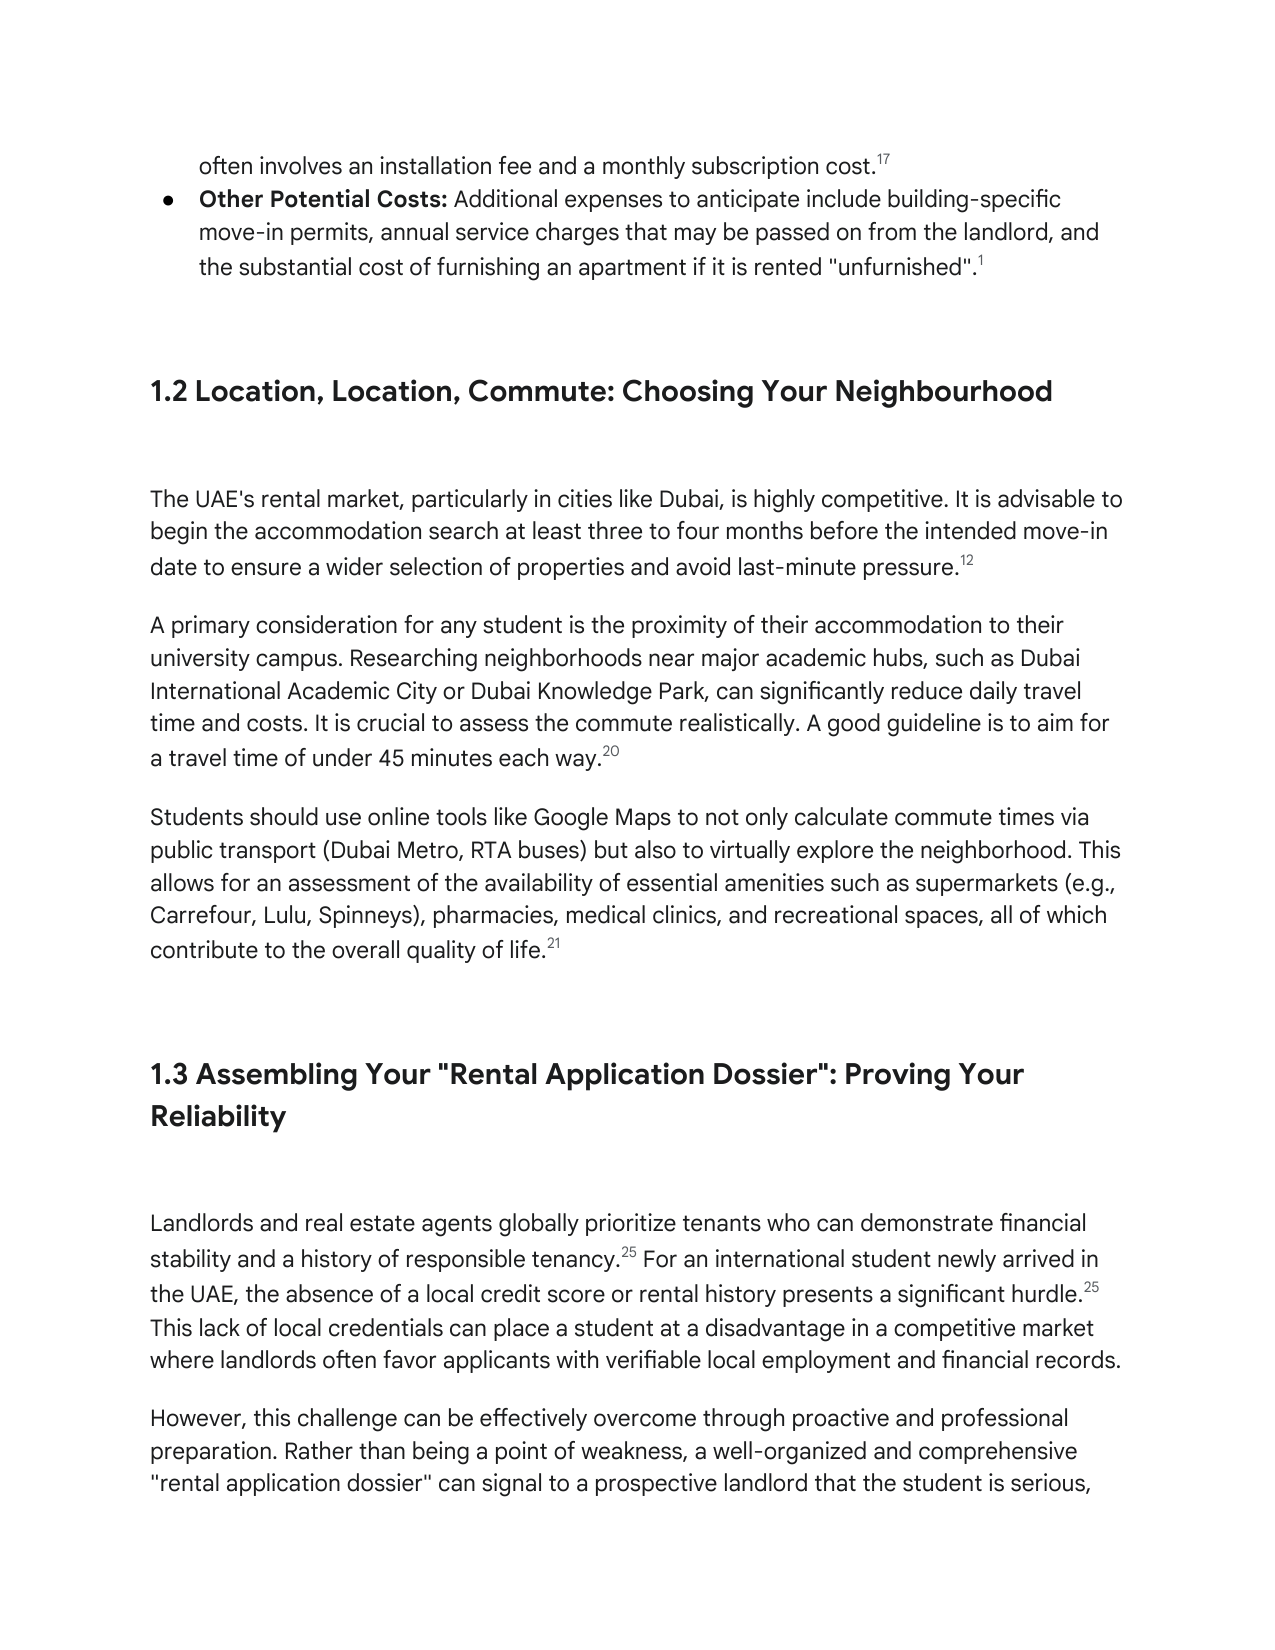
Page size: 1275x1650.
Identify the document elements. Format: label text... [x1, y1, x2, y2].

text Students should use online tools like Google Maps to not only calculate commute times via public transport (Dubai Metro, RTA buses) but also to virtually explore the neighborhood. This allows for an assessment of the availability of essential amenities such as supermarkets (e.g., Carrefour, Lulu, Spinneys), pharmacies, medical clinics, and recreational spaces, all of which contribute to the overall quality of life.21 [150, 803, 1125, 966]
subtitle 1.2 Location, Location, Commute: Choosing Your Neighbourhood [150, 373, 1125, 409]
text Landlords and real estate agents globally prioritize tenants who can demonstrate financial stability and a history of responsible tenancy.25 For an international student newly arrived in the UAE, the absence of a local credit score or rental history presents a significant hurdle.25 This lack of local credentials can place a student at a disadvantage in a competitive market where landlords often favor applicants with verifiable local employment and financial records. [150, 1210, 1125, 1375]
subtitle 1.3 Assembling Your "Rental Application Dossier": Proving Your Reliability [150, 1056, 1125, 1134]
text A primary consideration for any student is the proximity of their accommodation to their university campus. Researching neighborhoods near major academic hubs, such as Dubai International Academic City or Dubai Knowledge Park, can significantly reduce daily travel time and costs. It is crucial to assess the commute realistically. A good guideline is to aim for a travel time of under 45 minutes each way.20 [150, 611, 1125, 774]
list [161, 150, 1125, 181]
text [150, 1404, 1125, 1498]
text The UAE's rental market, particularly in cities like Dubai, is highly competitive. It is advisable to begin the accommodation search at least three to four months before the intended move-in date to ensure a wider selection of properties and avoid last-minute pressure.12 [150, 485, 1125, 582]
list Other Potential Costs: Additional expenses to anticipate include building-specific move-in permits, annual service charges that may be passed on from the landlord, and the substantial cost of furnishing an apartment if it is rented "unfurnished".1 [161, 186, 1125, 283]
